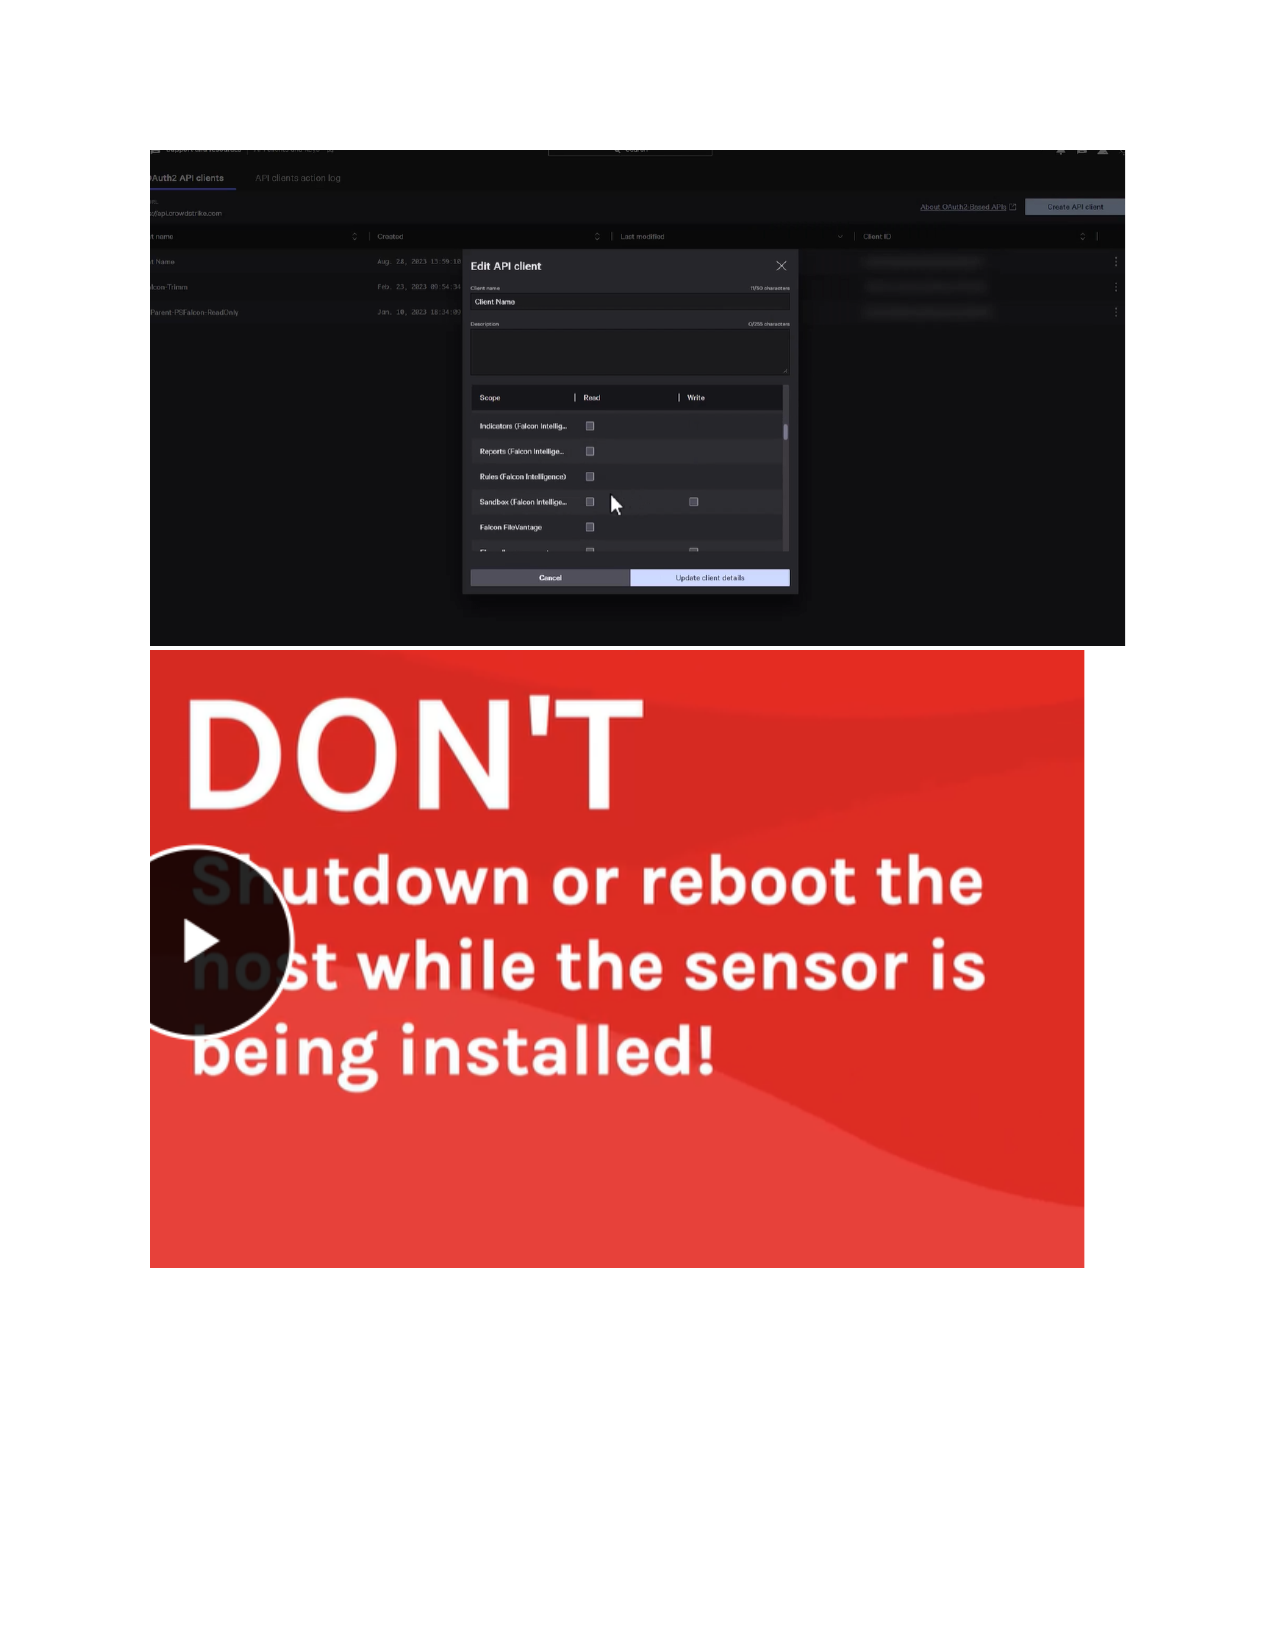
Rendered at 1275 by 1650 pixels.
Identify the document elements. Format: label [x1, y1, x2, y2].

picture [150, 650, 1085, 1268]
picture [150, 150, 1125, 646]
